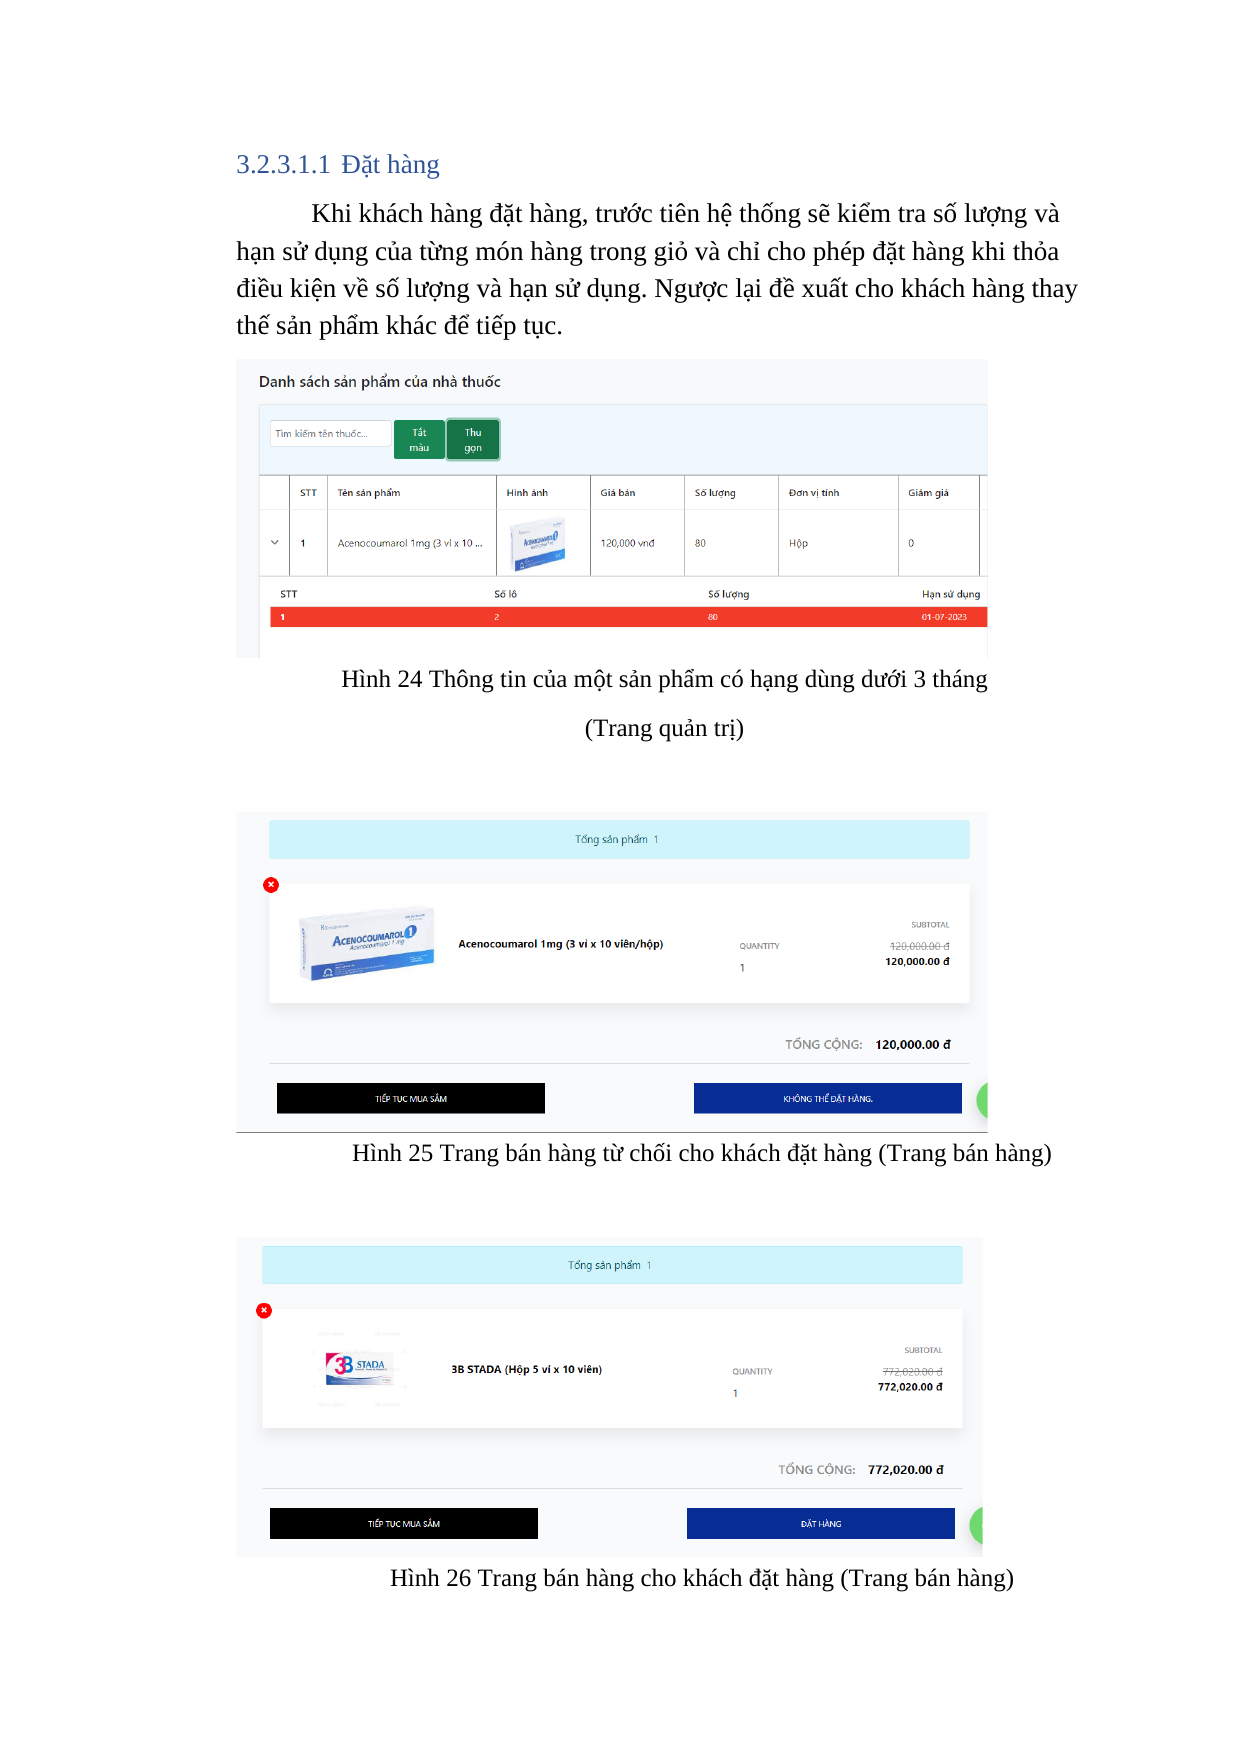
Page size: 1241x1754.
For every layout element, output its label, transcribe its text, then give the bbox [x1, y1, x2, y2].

subtitle Đặt hàng [236, 148, 1092, 179]
text Khi khách hàng đặt hàng, trước tiên hệ thống sẽ kiểm tra số lượng và hạn sử dụng của từng món hàng trong giỏ và chỉ cho phép đặt hàng khi thỏa điều kiện về số lượng và hạn sử dụng. Ngược lại đề xuất cho khách hàng thay thế sản phẩm khác để tiếp tục. [236, 197, 1092, 341]
picture [236, 812, 988, 1133]
picture [236, 1237, 983, 1557]
text (Trang quản trị) [236, 713, 1092, 742]
picture [236, 359, 988, 658]
